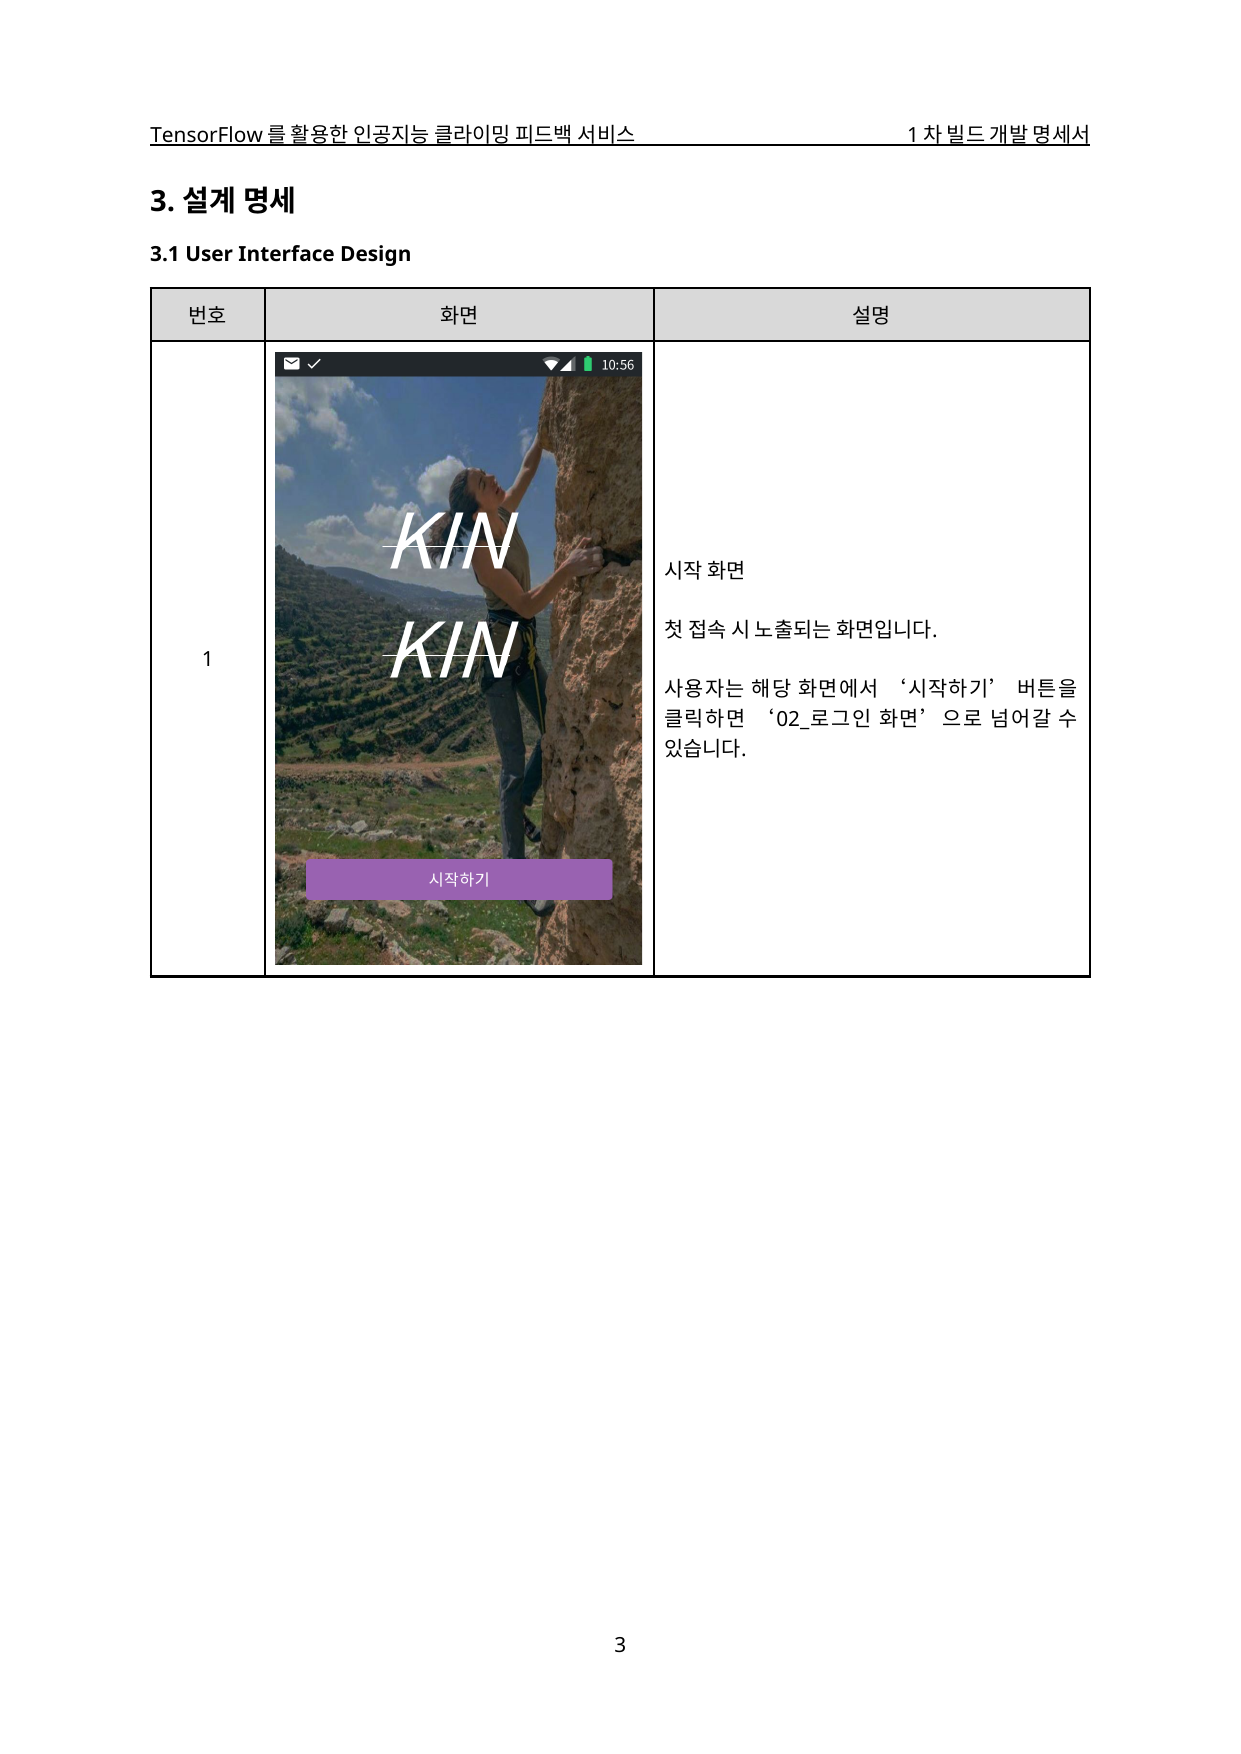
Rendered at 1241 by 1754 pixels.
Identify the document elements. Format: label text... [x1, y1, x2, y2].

picture [275, 352, 643, 965]
table_cell 1 [152, 342, 264, 975]
table_header 화면 [266, 289, 653, 340]
table_header 번호 [152, 289, 264, 340]
subtitle 3.1 User Interface Design [150, 239, 1090, 268]
table_cell [266, 342, 653, 975]
table_cell 시작 화면 첫 접속 시 노출되는 화면입니다. 사용자는 해당 화면에서 ‘시작하기’ 버튼을 클릭하면 ‘02_로그인 화면’으로 넘어갈 수 있습니다. [655, 342, 1089, 975]
subtitle 3. 설계 명세 [150, 177, 1090, 219]
table_header 설명 [655, 289, 1089, 340]
